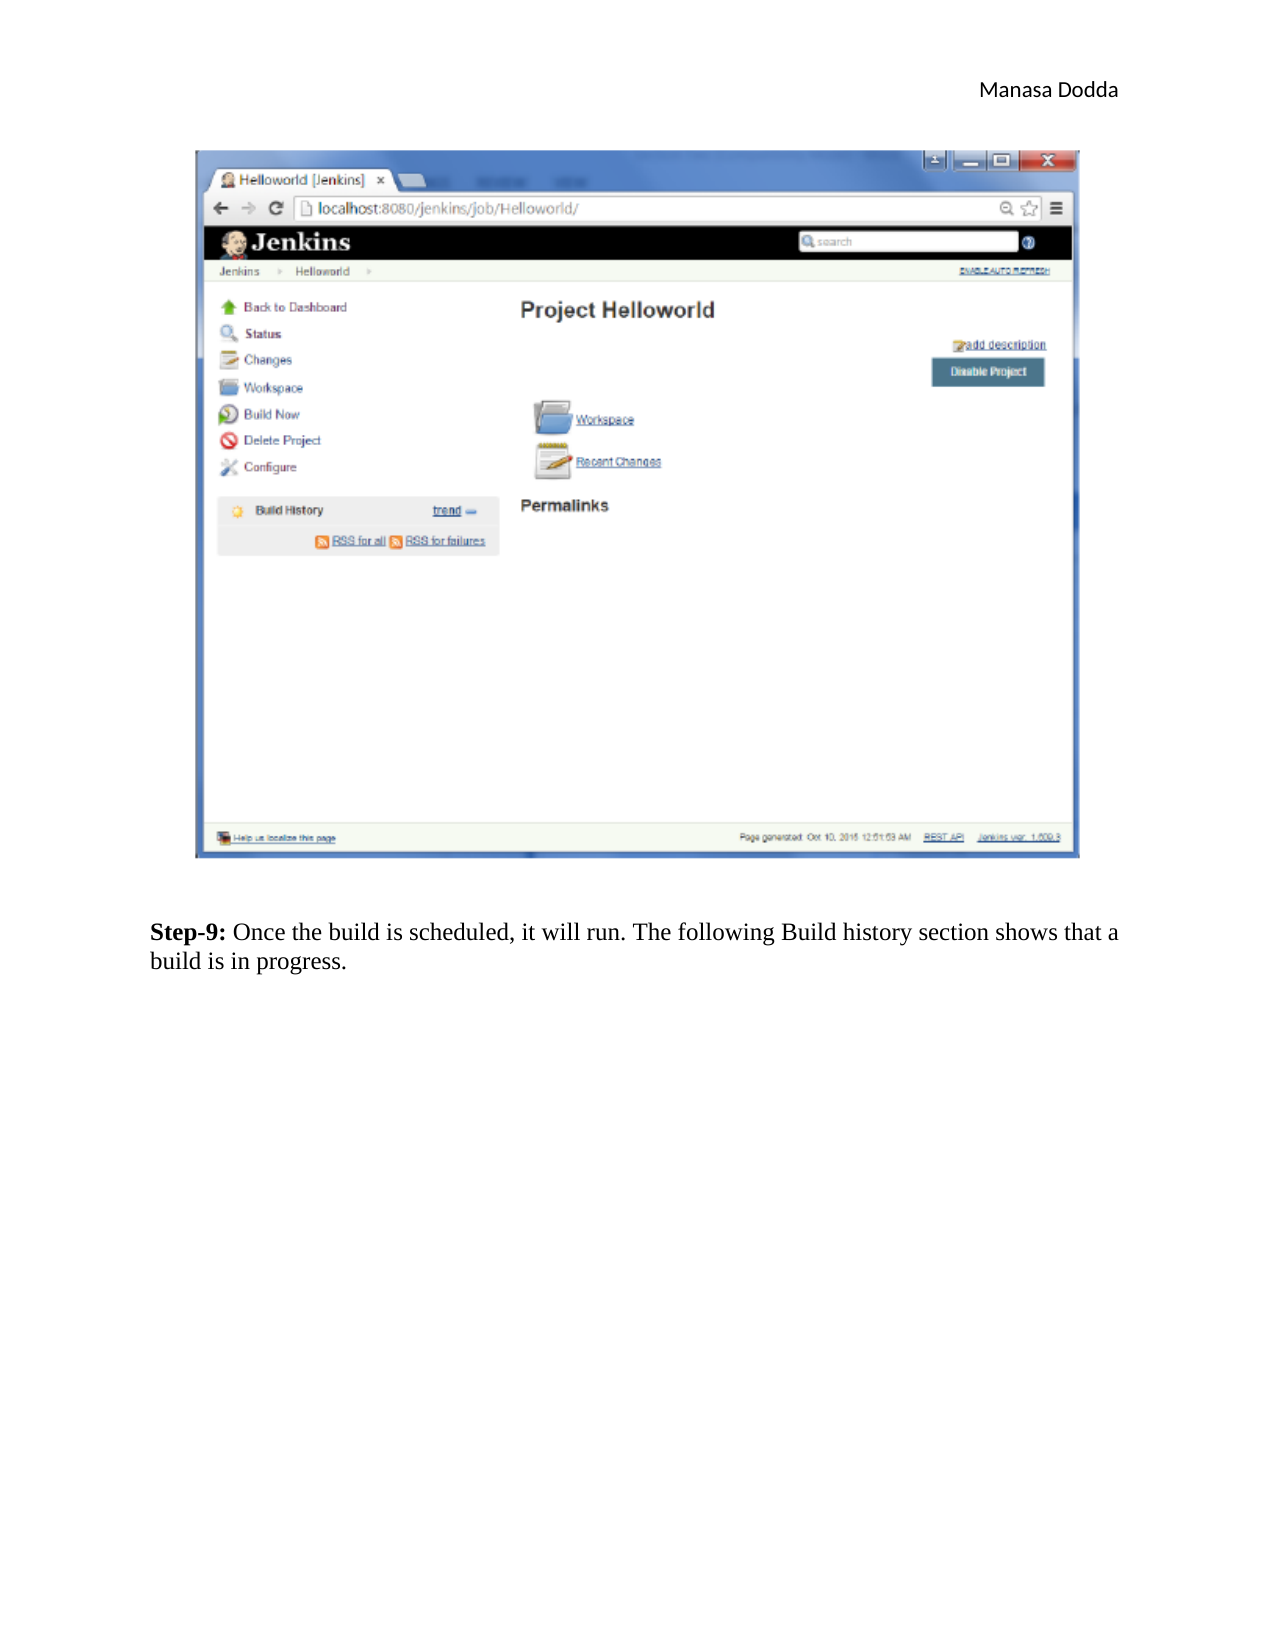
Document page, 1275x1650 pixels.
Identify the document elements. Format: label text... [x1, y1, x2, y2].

picture [195, 150, 1080, 860]
text Step-9: Once the build is scheduled, it will run. The following Build history section shows that a build is in progress. [150, 917, 1125, 975]
